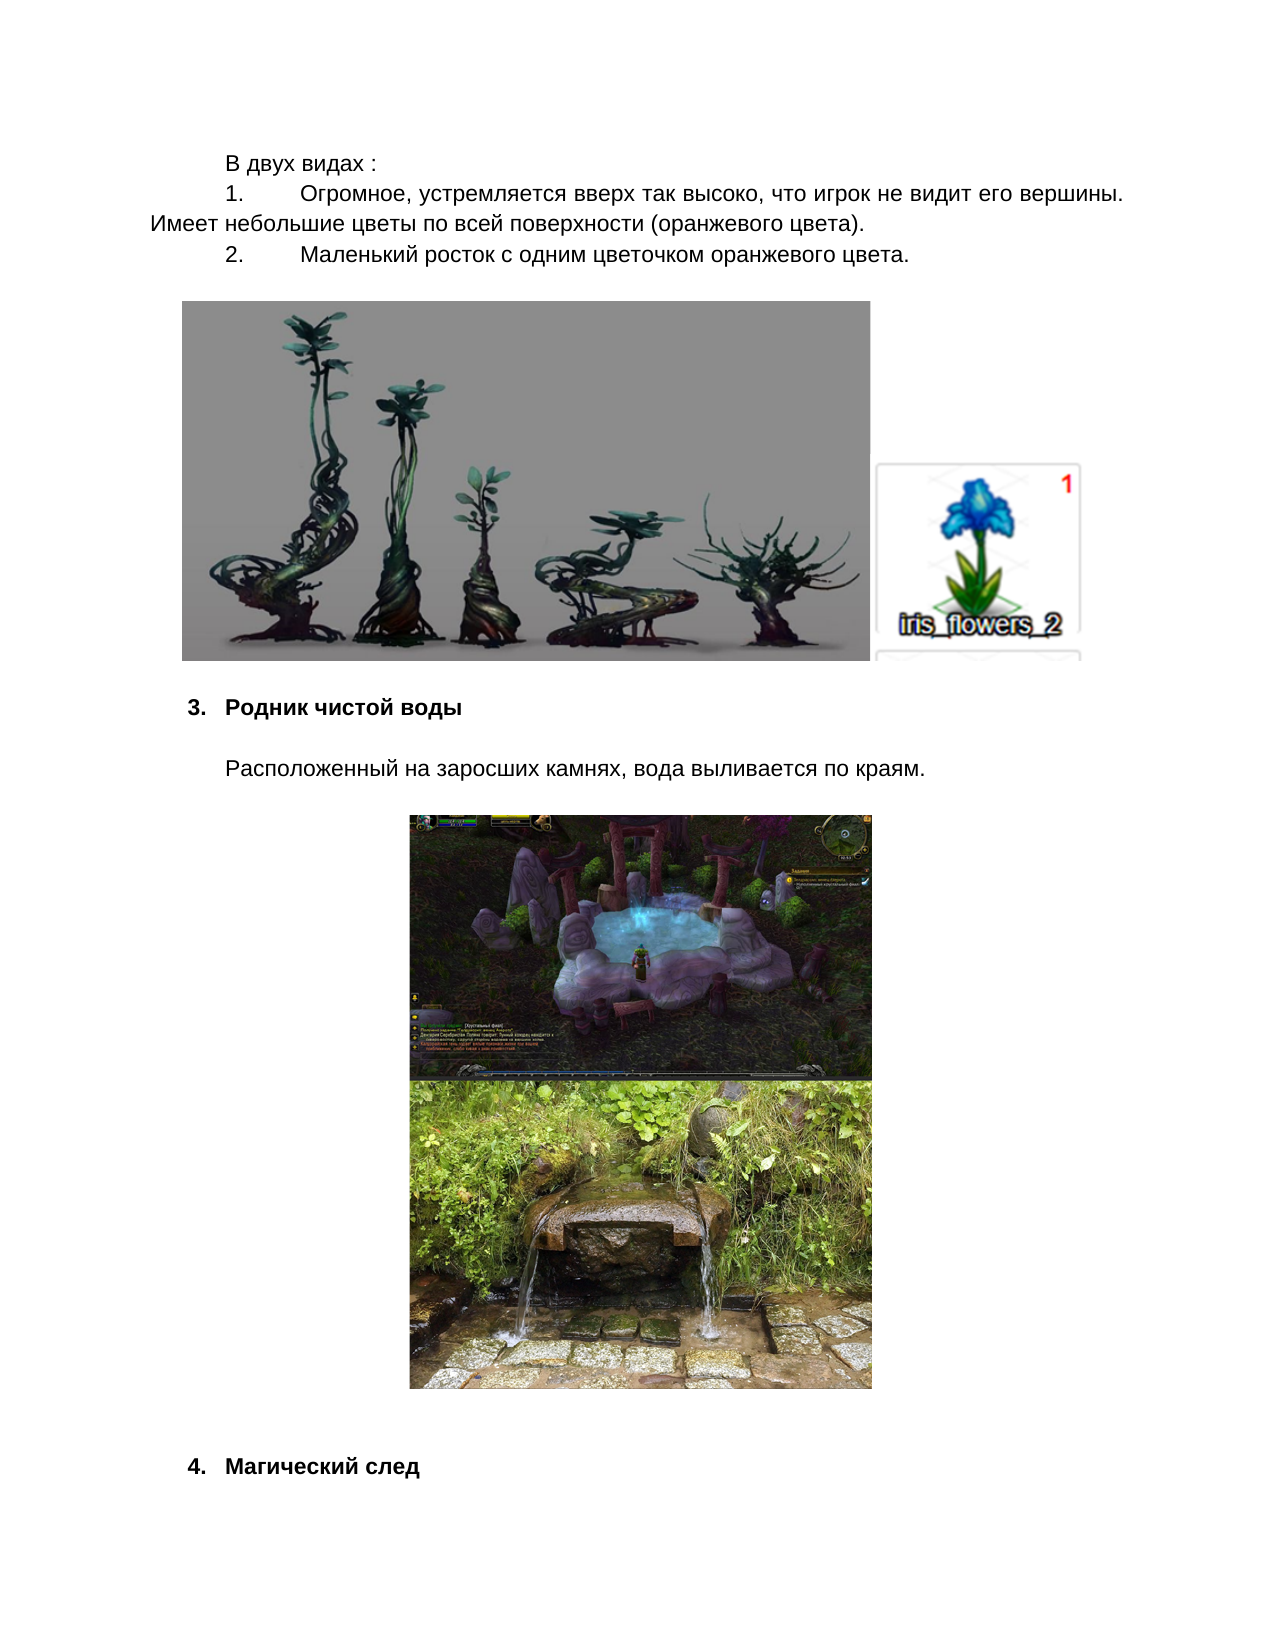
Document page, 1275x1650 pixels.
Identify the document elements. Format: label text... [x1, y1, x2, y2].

text 3. Родник чистой воды [150, 694, 1125, 721]
picture [182, 301, 1093, 661]
text 4. Магический след [150, 1453, 1125, 1479]
text Расположенный на заросших камнях, вода выливается по краям. [150, 755, 1125, 781]
text 1. Огромное, устремляется вверх так высоко, что игрок не видит его вершины. Имеет небольшие цветы по всей поверхности (оранжевого цвета). [150, 180, 1125, 237]
picture [409, 815, 872, 1389]
text В двух видах : [150, 150, 1125, 176]
text 2. Маленький росток с одним цветочком оранжевого цвета. [150, 241, 1125, 267]
